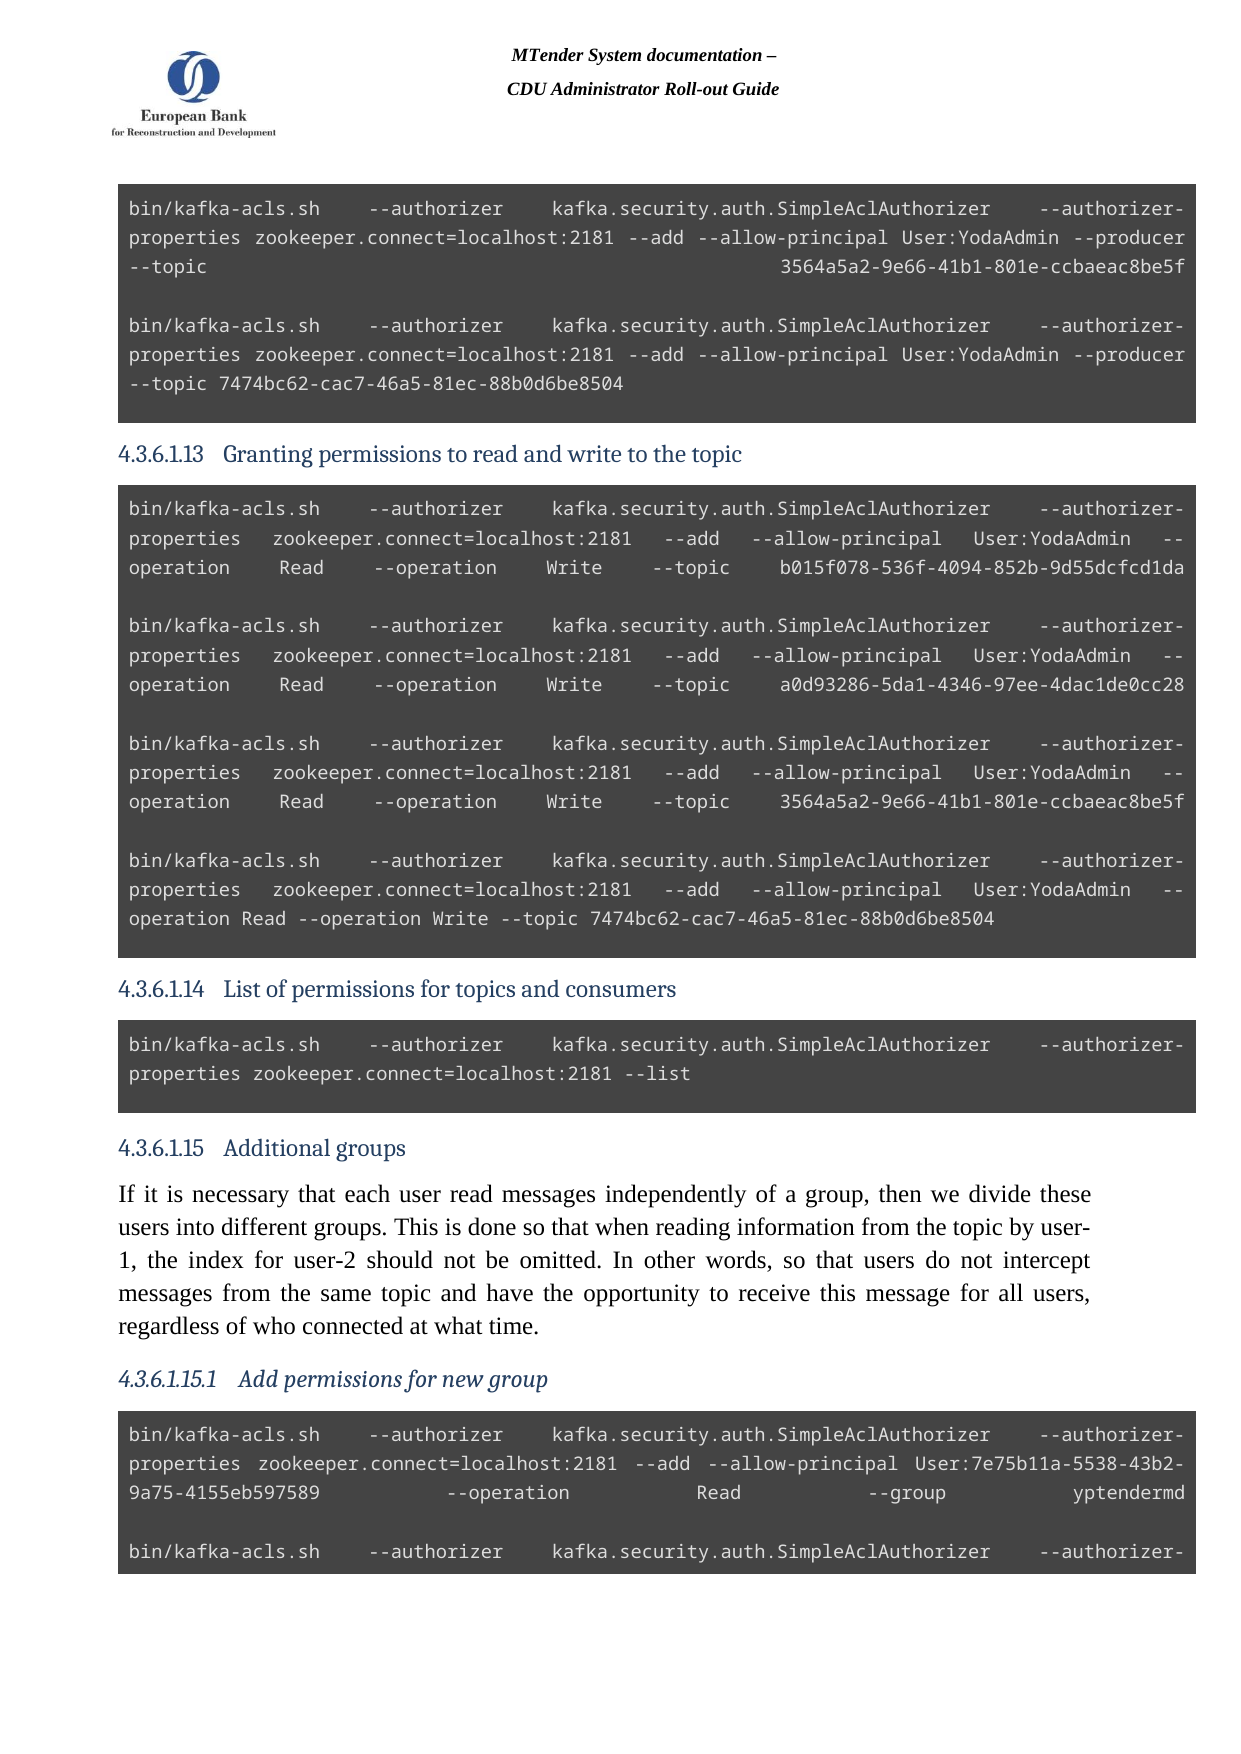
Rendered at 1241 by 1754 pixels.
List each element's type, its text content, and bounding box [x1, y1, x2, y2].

text If it is necessary that each user read messages independently of a group, then we divide these users into different groups. This is done so that when reading information from the topic by user-1, the index for user-2 should not be omitted. In other words, so that users do not intercept messages from the same topic and have the opportunity to receive this message for all users, regardless of who connected at what time. [118, 1179, 1092, 1340]
table_header bin/kafka-acls.sh --authorizer kafka.security.auth.SimpleAclAuthorizer --authorizer-properties zookeeper.connect=localhost:2181 --list [118, 1020, 1196, 1113]
table_header bin/kafka-acls.sh --authorizer kafka.security.auth.SimpleAclAuthorizer --authorizer-properties zookeeper.connect=localhost:2181 --add --allow-principal User:YodaAdmin --operation Read --operation Write --topic b015f078-536f-4094-852b-9d55dcfcd1da bin/kafka-acls.sh --authorizer kafka.security.auth.SimpleAclAuthorizer --authorizer-properties zookeeper.connect=localhost:2181 --add --allow-principal User:YodaAdmin --operation Read --operation Write --topic a0d93286-5da1-4346-97ee-4dac1de0cc28 bin/kafka-acls.sh --authorizer kafka.security.auth.SimpleAclAuthorizer --authorizer-properties zookeeper.connect=localhost:2181 --add --allow-principal User:YodaAdmin --operation Read --operation Write --topic 3564a5a2-9e66-41b1-801e-ccbaeac8be5f bin/kafka-acls.sh --authorizer kafka.security.auth.SimpleAclAuthorizer --authorizer-properties zookeeper.connect=localhost:2181 --add --allow-principal User:YodaAdmin --operation Read --operation Write --topic 7474bc62-cac7-46a5-81ec-88b0d6be8504 [118, 485, 1196, 958]
subtitle Additional groups [118, 1134, 1092, 1162]
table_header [118, 184, 1196, 423]
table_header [118, 1411, 1196, 1574]
subtitle Granting permissions to read and write to the topic [118, 440, 1092, 468]
picture [111, 51, 276, 138]
subtitle Add permissions for new group [118, 1365, 1092, 1394]
subtitle List of permissions for topics and consumers [118, 975, 1092, 1004]
